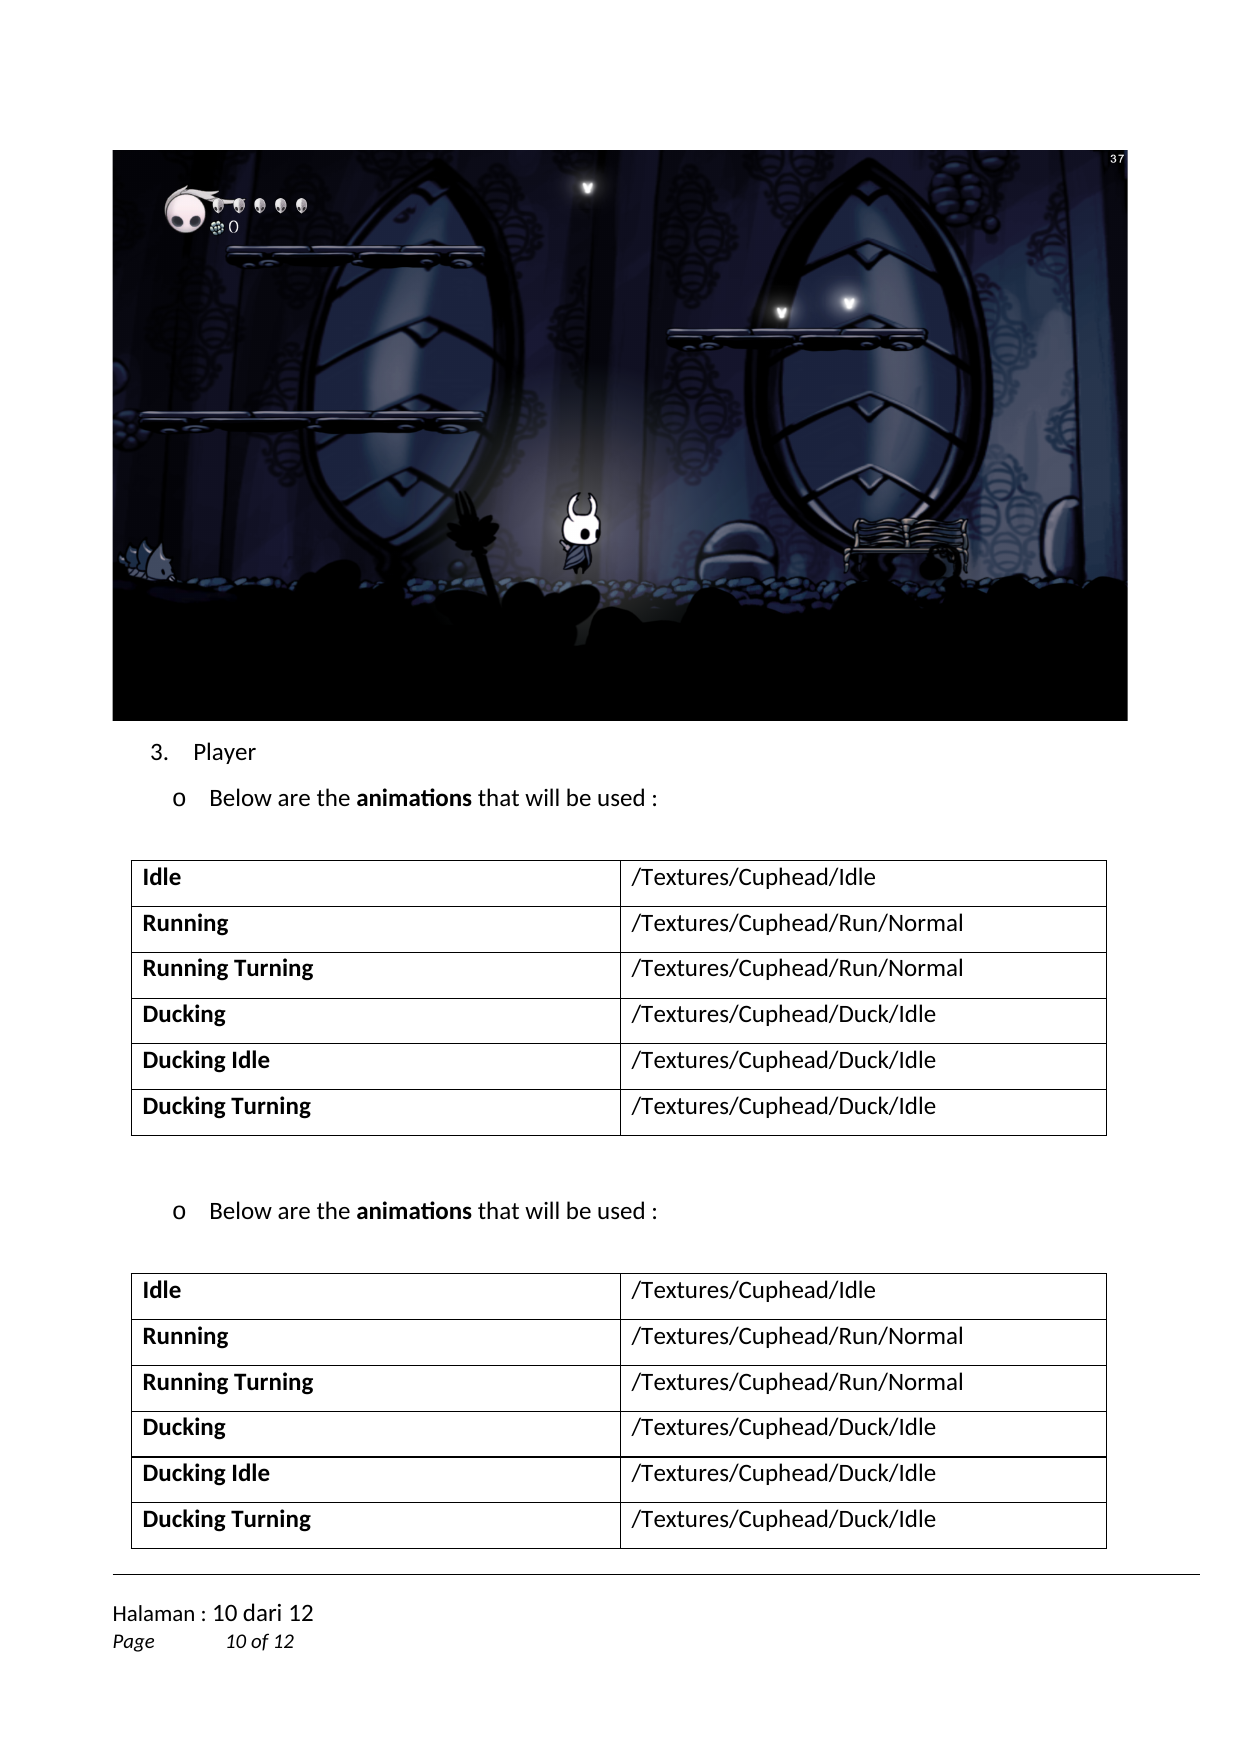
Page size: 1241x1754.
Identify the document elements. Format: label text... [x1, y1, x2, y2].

table_cell Running [132, 907, 620, 952]
table_cell Running Turning [132, 1366, 620, 1411]
table_header Idle [132, 861, 620, 906]
table_cell Ducking Turning [132, 1090, 620, 1135]
table_cell Ducking [132, 1412, 620, 1456]
table_cell Ducking Turning [132, 1503, 620, 1548]
table_cell Running Turning [132, 953, 620, 997]
table_cell /Textures/Cuphead/Run/Normal [621, 907, 1106, 952]
table_cell /Textures/Cuphead/Duck/Idle [621, 1458, 1106, 1502]
list Player [150, 736, 1128, 767]
table_cell Ducking Idle [132, 1044, 620, 1089]
table_header /Textures/Cuphead/Idle [621, 1274, 1106, 1319]
list Below are the animations that will be used : [172, 1195, 1128, 1227]
table_header Idle [132, 1274, 620, 1319]
table_cell Running [132, 1320, 620, 1365]
table_cell /Textures/Cuphead/Run/Normal [621, 1366, 1106, 1411]
table_cell /Textures/Cuphead/Duck/Idle [621, 1090, 1106, 1135]
table_cell Ducking [132, 999, 620, 1043]
table_cell /Textures/Cuphead/Duck/Idle [621, 999, 1106, 1043]
table_cell Ducking Idle [132, 1458, 620, 1502]
table_cell /Textures/Cuphead/Run/Normal [621, 953, 1106, 997]
table_cell /Textures/Cuphead/Duck/Idle [621, 1044, 1106, 1089]
list Below are the animations that will be used : [172, 782, 1128, 813]
table_header /Textures/Cuphead/Idle [621, 861, 1106, 906]
table_cell /Textures/Cuphead/Duck/Idle [621, 1503, 1106, 1548]
table_cell /Textures/Cuphead/Duck/Idle [621, 1412, 1106, 1456]
table_cell /Textures/Cuphead/Run/Normal [621, 1320, 1106, 1365]
picture [112, 150, 1128, 721]
